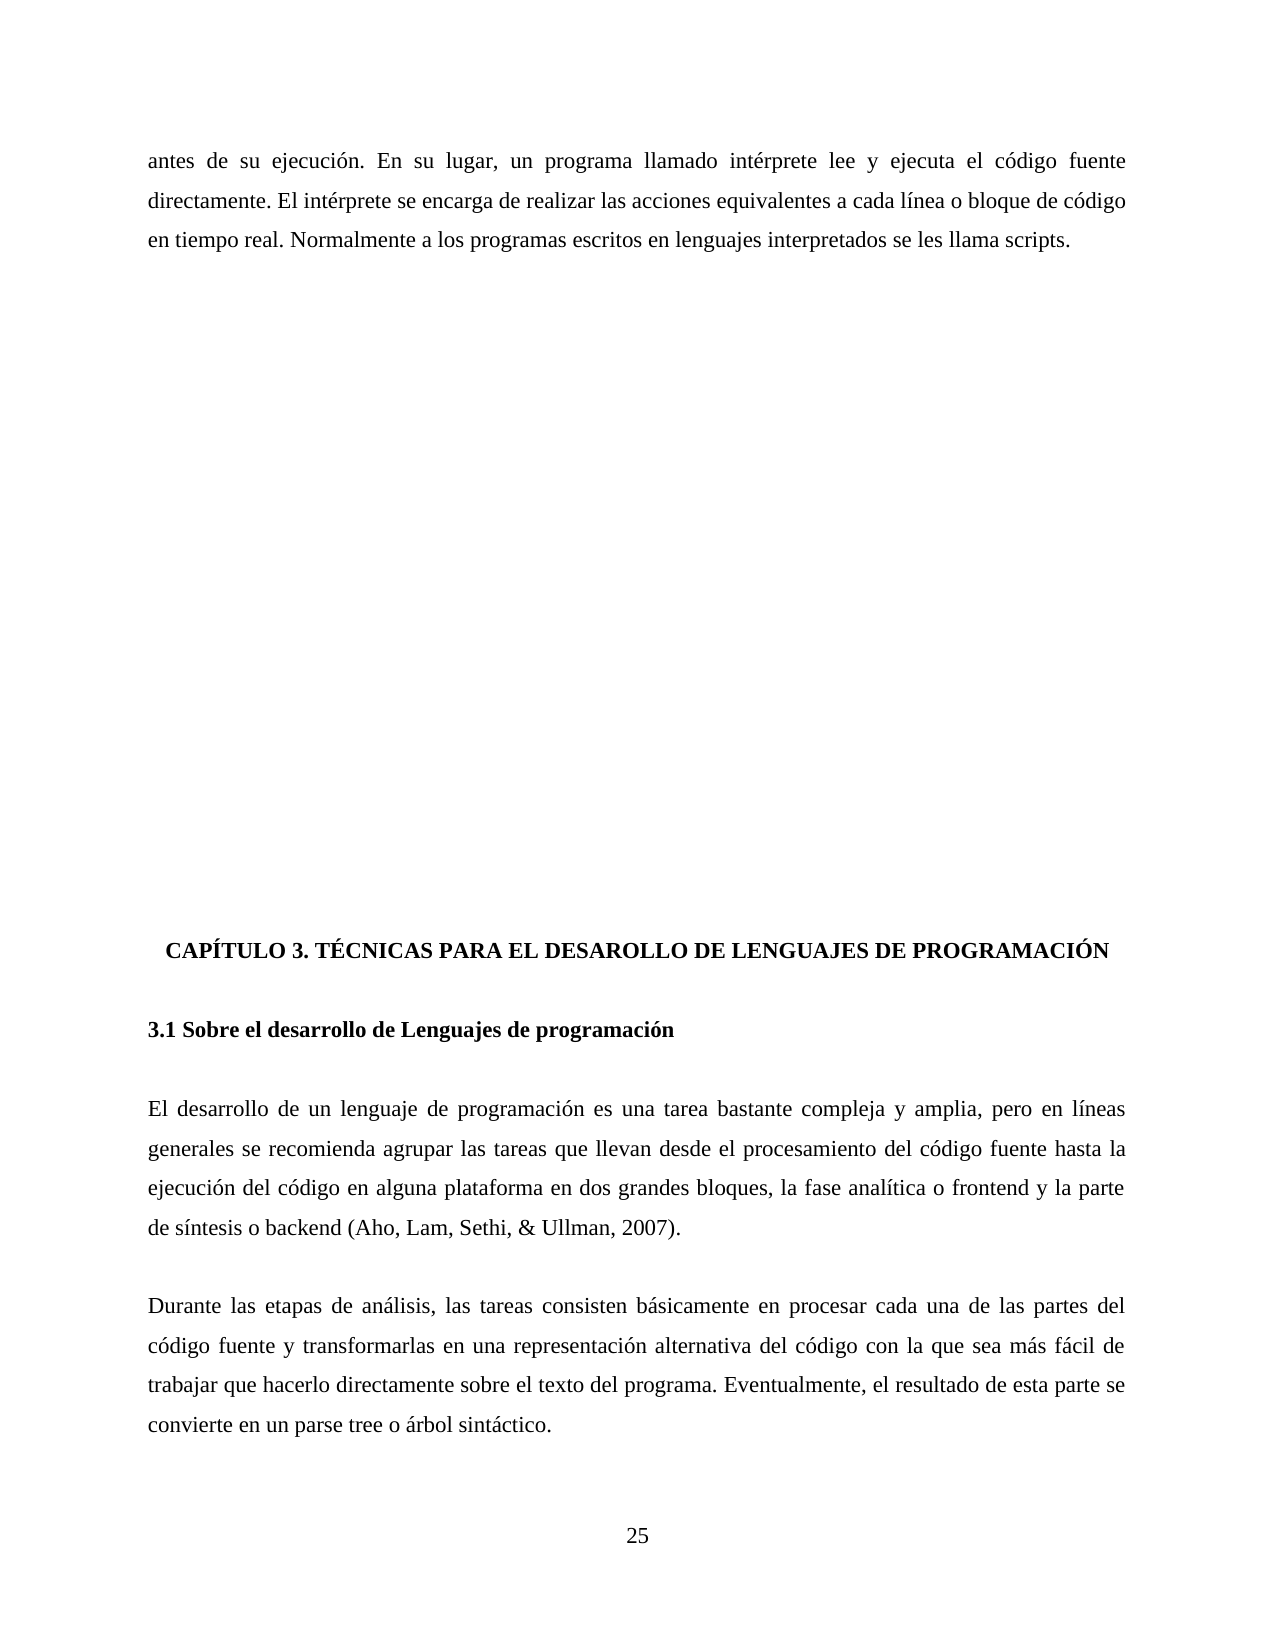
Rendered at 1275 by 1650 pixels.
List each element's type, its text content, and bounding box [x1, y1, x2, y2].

text Durante las etapas de análisis, las tareas consisten básicamente en procesar cada una de las partes del código fuente y transformarlas en una representación alternativa del código con la que sea más fácil de trabajar que hacerlo directamente sobre el texto del programa. Eventualmente, el resultado de esta parte se convierte en un parse tree o árbol sintáctico. [148, 1292, 1127, 1437]
text El desarrollo de un lenguaje de programación es una tarea bastante compleja y amplia, pero en líneas generales se recomienda agrupar las tareas que llevan desde el procesamiento del código fuente hasta la ejecución del código en alguna plataforma en dos grandes bloques, la fase analítica o frontend y la parte de síntesis o backend . [148, 1095, 1127, 1240]
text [148, 148, 1127, 253]
text 3.1 Sobre el desarrollo de Lenguajes de programación [148, 1016, 1127, 1042]
text CAPÍTULO 3. TÉCNICAS PARA EL DESAROLLO DE LENGUAJES DE PROGRAMACIÓN [148, 937, 1127, 963]
